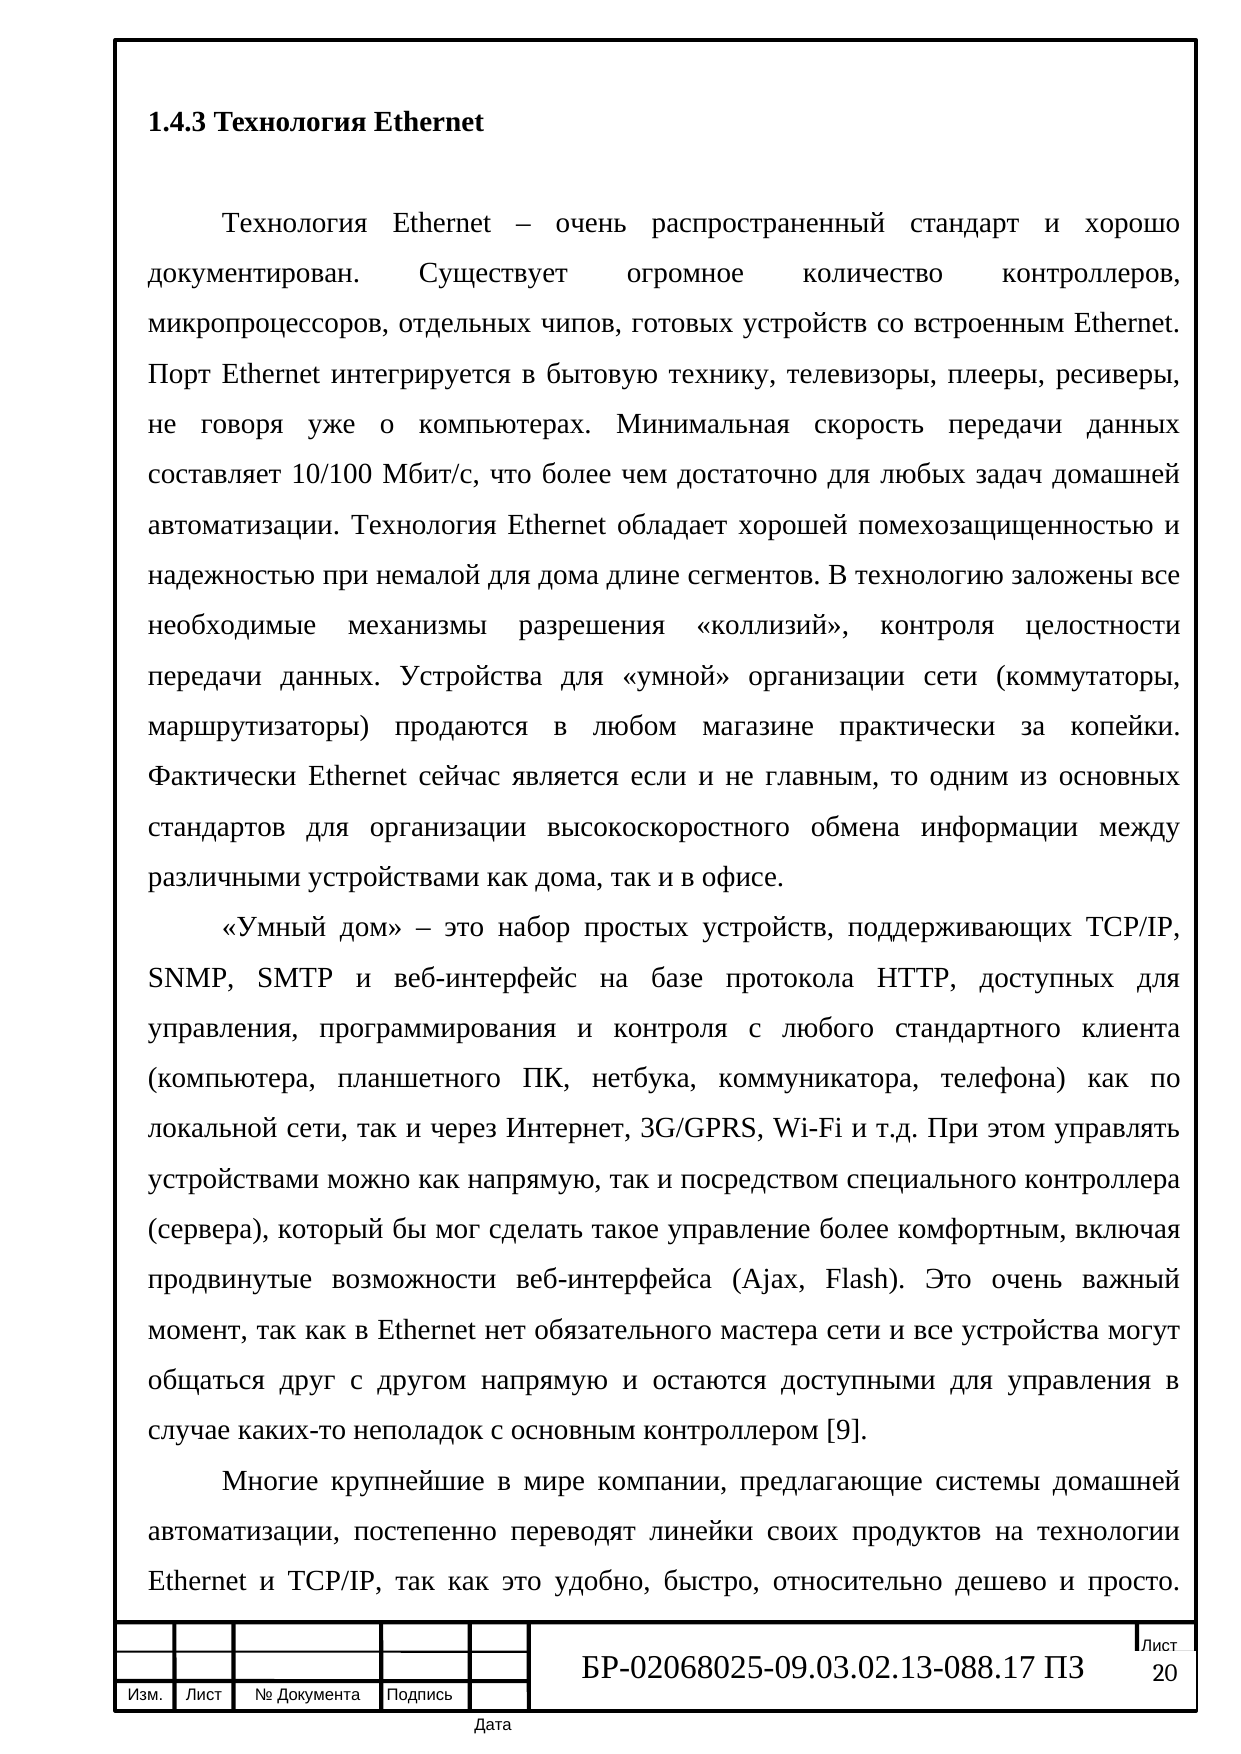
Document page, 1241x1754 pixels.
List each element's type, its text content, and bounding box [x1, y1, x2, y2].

text «Умный дом» – это набор простых устройств, поддерживающих TCP/IP, SNMP, SMTP и веб-интерфейс на базе протокола HTTP, доступных для управления, программирования и контроля с любого стандартного клиента (компьютера, планшетного ПК, нетбука, коммуникатора, телефона) как по локальной сети, так и через Интернет, 3G/GPRS, Wi-Fi и т.д. При этом управлять устройствами можно как напрямую, так и посредством специального контроллера (сервера), который бы мог сделать такое управление более комфортным, включая продвинутые возможности веб-интерфейса (Ajax, Flash). Это очень важный момент, так как в Ethernet нет обязательного мастера сети и все устройства могут общаться друг с другом напрямую и остаются доступными для управления в случае каких-то неполадок с основным контроллером [9]. [148, 909, 1181, 1446]
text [148, 1463, 1181, 1597]
text Технология Ethernet – очень распространенный стандарт и хорошо документирован. Существует огромное количество контроллеров, микропроцессоров, отдельных чипов, готовых устройств со встроенным Ethernet. Порт Ethernet интегрируется в бытовую технику, телевизоры, плееры, ресиверы, не говоря уже о компьютерах. Минимальная скорость передачи данных составляет 10/100 Мбит/с, что более чем достаточно для любых задач домашней автоматизации. Технология Ethernet обладает хорошей помехозащищенностью и надежностью при немалой для дома длине сегментов. В технологию заложены все необходимые механизмы разрешения «коллизий», контроля целостности передачи данных. Устройства для «умной» организации сети (коммутаторы, маршрутизаторы) продаются в любом магазине практически за копейки. Фактически Ethernet сейчас является если и не главным, то одним из основных стандартов для организации высокоскоростного обмена информации между различными устройствами как дома, так и в офисе. [148, 205, 1181, 893]
subtitle 1.4.3 Технология Ethernet [148, 104, 1181, 138]
